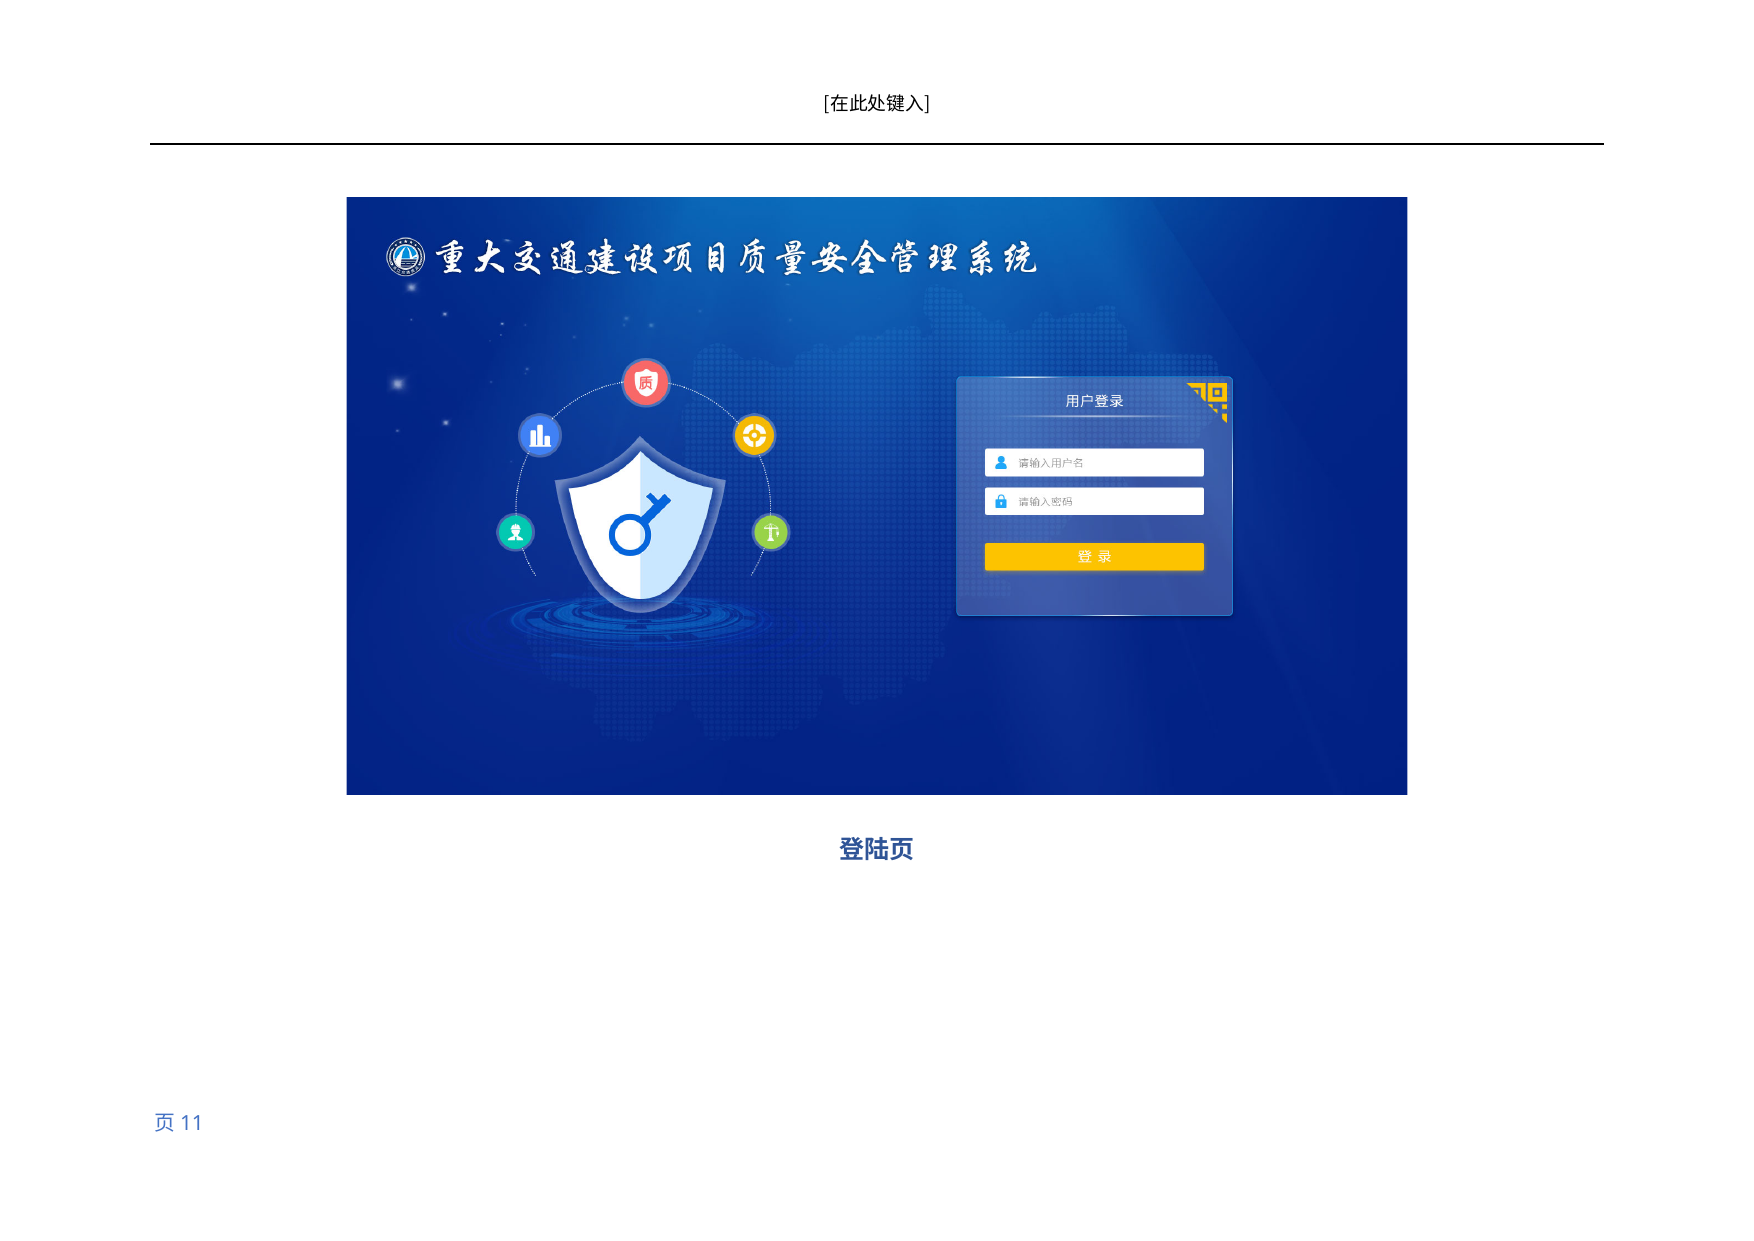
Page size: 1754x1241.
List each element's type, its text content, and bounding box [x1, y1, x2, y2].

text 登陆页 [150, 815, 1604, 880]
picture [346, 197, 1408, 795]
